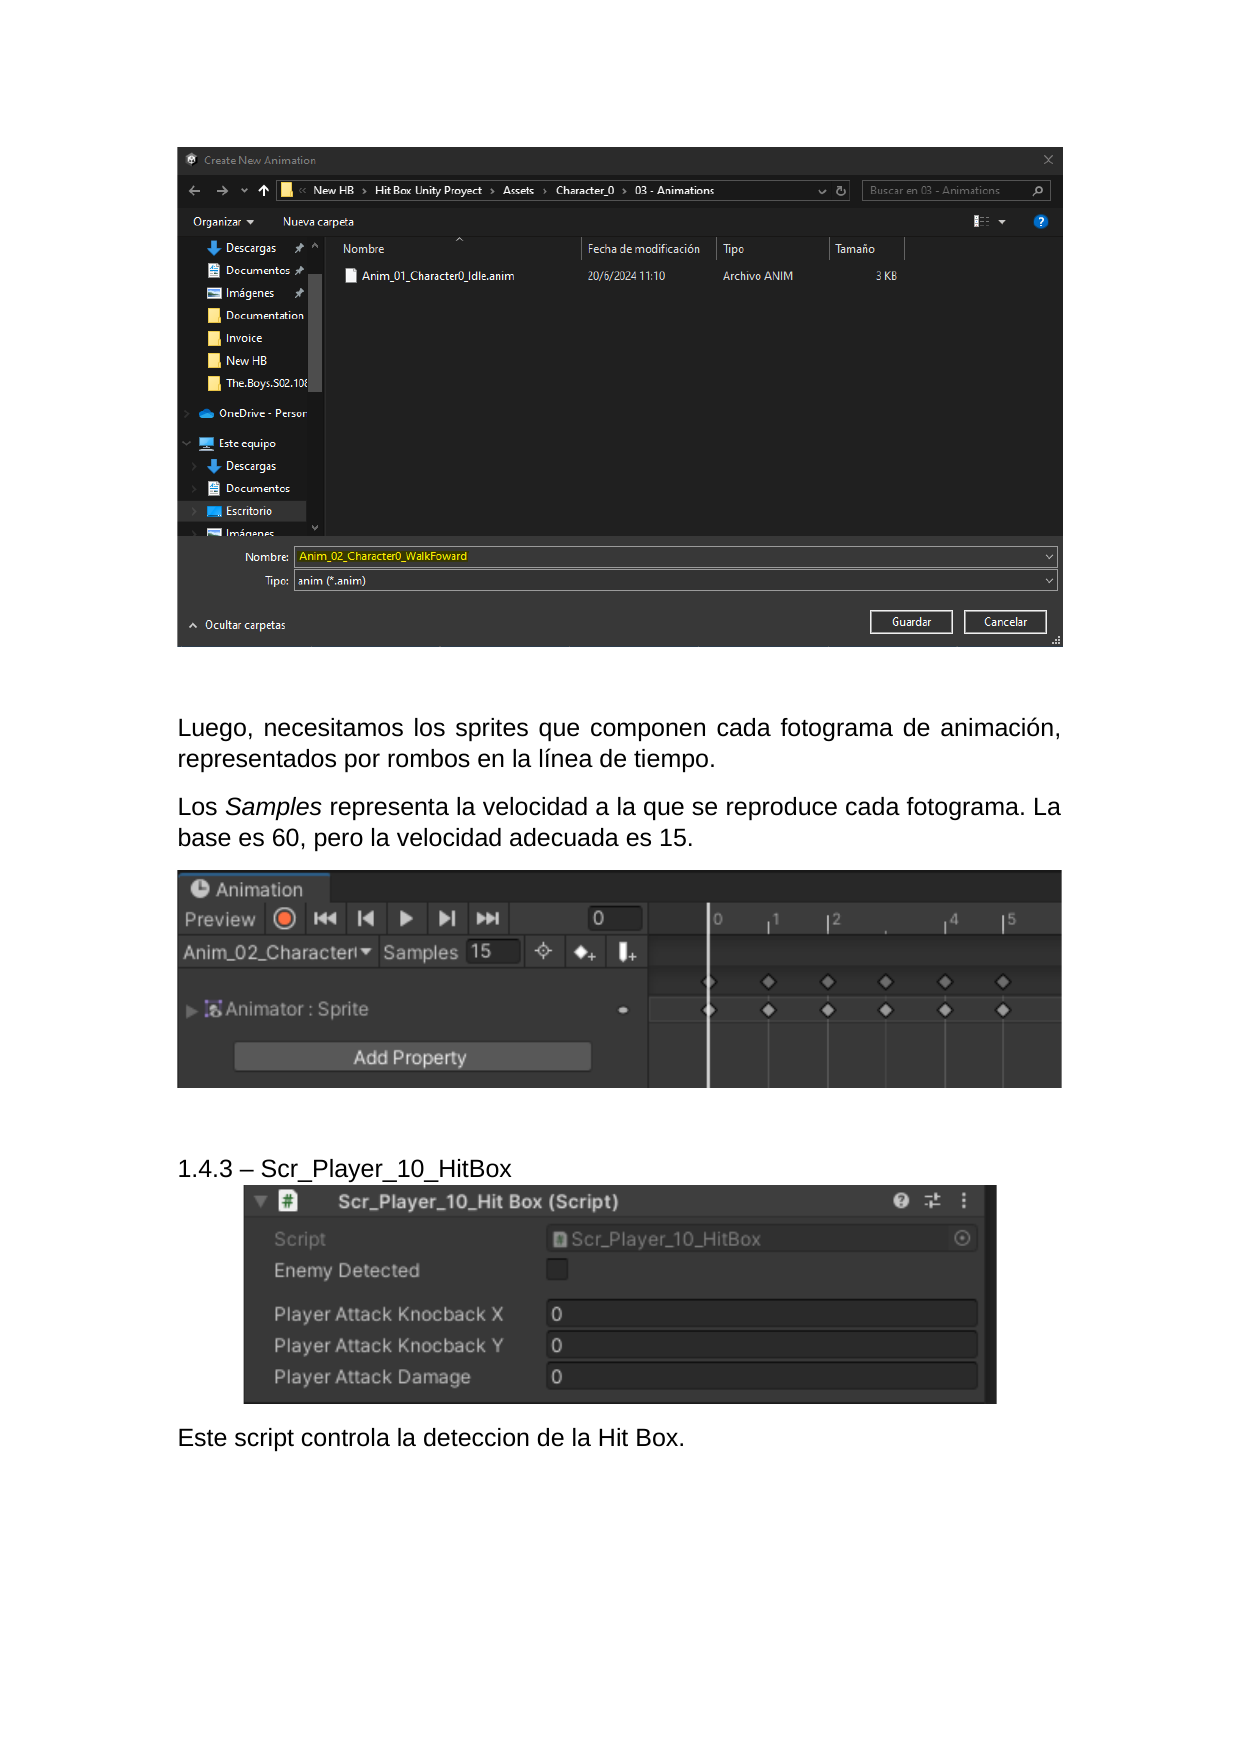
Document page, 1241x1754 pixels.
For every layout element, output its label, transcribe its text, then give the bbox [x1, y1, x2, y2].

text Los Samples representa la velocidad a la que se reproduce cada fotograma. La base es 60, pero la velocidad adecuada es 15. [177, 792, 1063, 851]
text Este script controla la deteccion de la Hit Box. [177, 1423, 1063, 1452]
picture [243, 1185, 997, 1404]
picture [177, 147, 1063, 647]
picture [177, 870, 1062, 1088]
text Luego, necesitamos los sprites que componen cada fotograma de animación, representados por rombos en la línea de tiempo. [177, 713, 1063, 773]
subtitle 1.4.3 – Scr_Player_10_HitBox [177, 1154, 1063, 1183]
